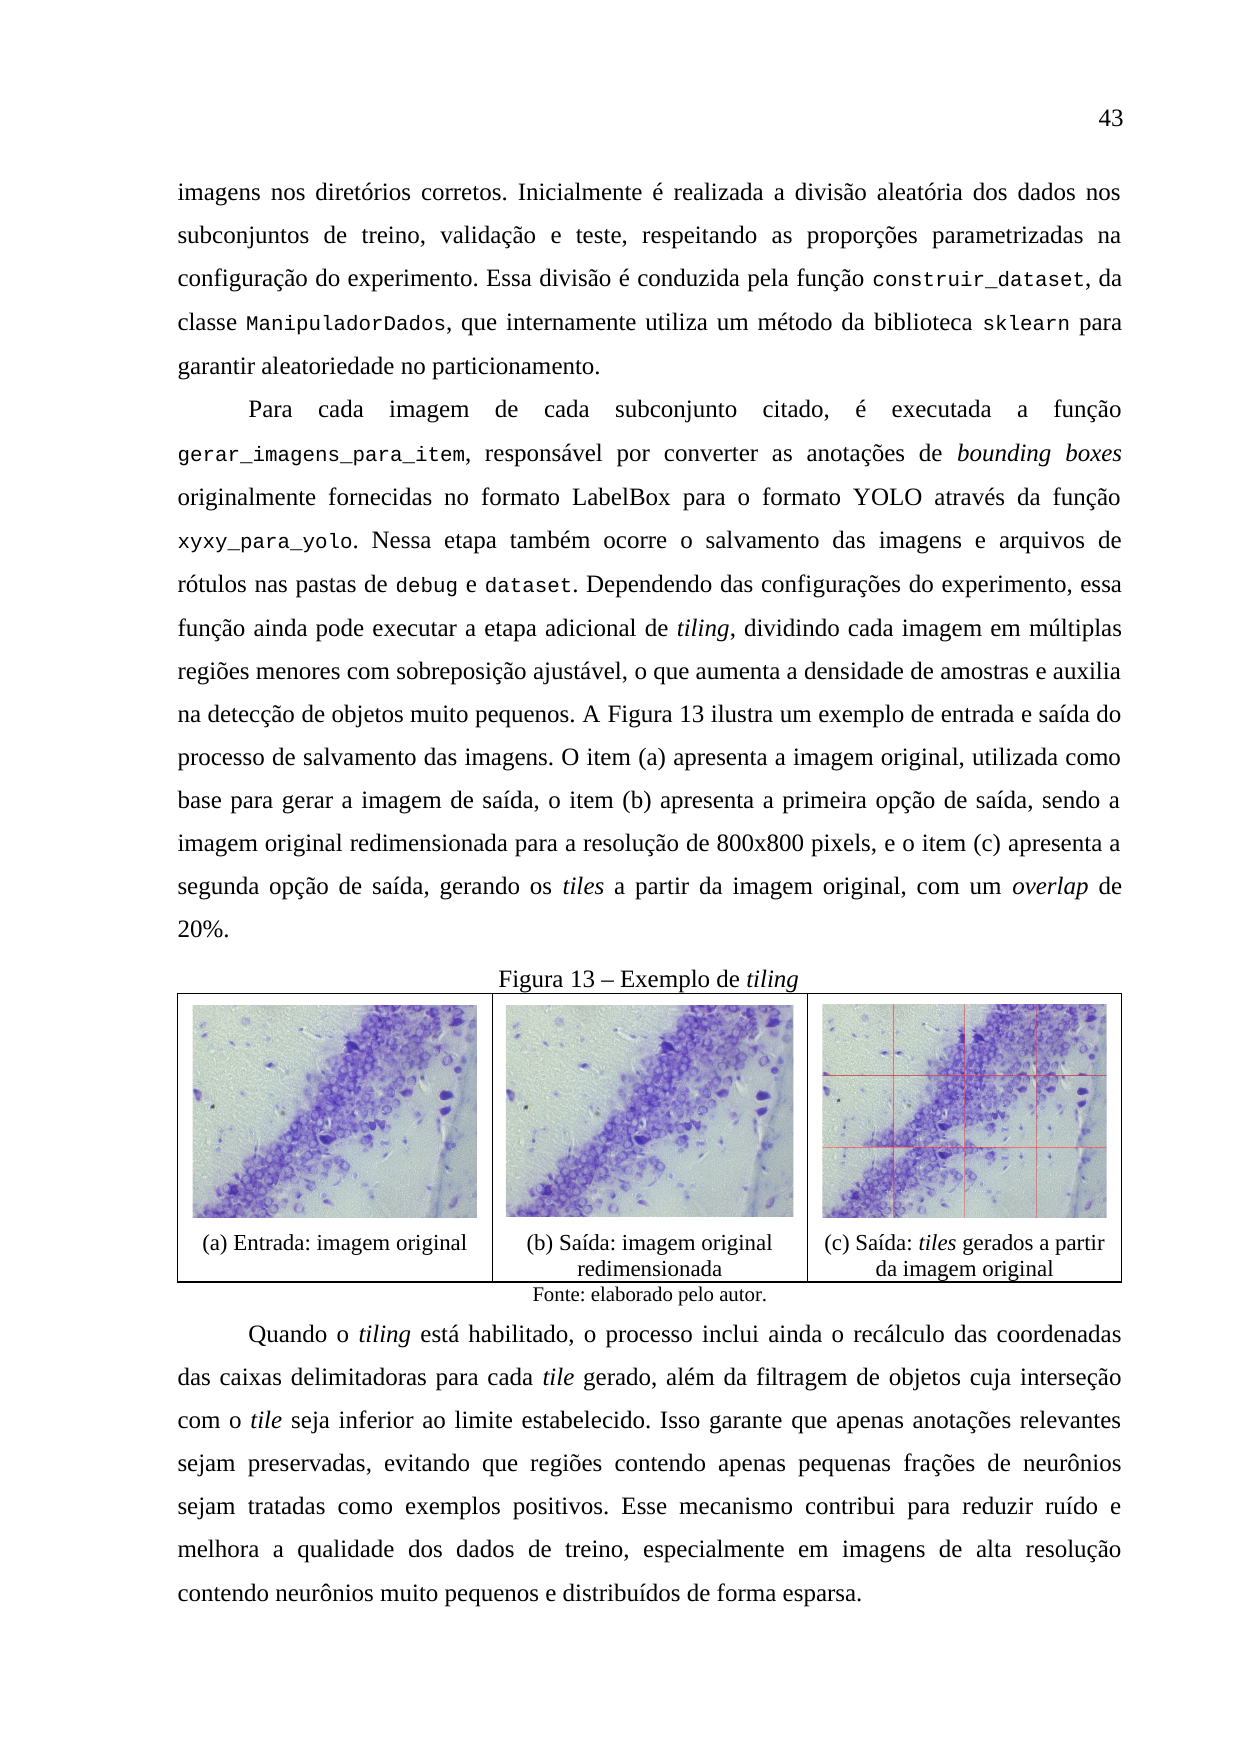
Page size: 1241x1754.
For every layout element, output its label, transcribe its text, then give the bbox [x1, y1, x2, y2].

picture [505, 1005, 794, 1217]
table_cell (b) Saída: imagem original redimensionada [493, 1229, 807, 1281]
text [177, 177, 1122, 380]
text Fonte: elaborado pelo autor. [177, 1283, 1122, 1306]
table_cell (a) Entrada: imagem original [178, 1229, 492, 1281]
picture [192, 1005, 477, 1218]
text Para cada imagem de cada subconjunto citado, é executada a função gerar_imagens_para_item, responsável por converter as anotações de bounding boxes originalmente fornecidas no formato LabelBox para o formato YOLO através da função xyxy_para_yolo. Nessa etapa também ocorre o salvamento das imagens e arquivos de rótulos nas pastas de debug e dataset. Dependendo das configurações do experimento, essa função ainda pode executar a etapa adicional de tiling, dividindo cada imagem em múltiplas regiões menores com sobreposição ajustável, o que aumenta a densidade de amostras e auxilia na detecção de objetos muito pequenos. A Figura 13 ilustra um exemplo de entrada e saída do processo de salvamento das imagens. O item (a) apresenta a imagem original, utilizada como base para gerar a imagem de saída, o item (b) apresenta a primeira opção de saída, sendo a imagem original redimensionada para a resolução de 800x800 pixels, e o item (c) apresenta a segunda opção de saída, gerando os tiles a partir da imagem original, com um overlap de 20%. [177, 394, 1122, 943]
text Quando o tiling está habilitado, o processo inclui ainda o recálculo das coordenadas das caixas delimitadoras para cada tile gerado, além da filtragem de objetos cuja interseção com o tile seja inferior ao limite estabelecido. Isso garante que apenas anotações relevantes sejam preservadas, evitando que regiões contendo apenas pequenas frações de neurônios sejam tratadas como exemplos positivos. Esse mecanismo contribui para reduzir ruído e melhora a qualidade dos dados de treino, especialmente em imagens de alta resolução contendo neurônios muito pequenos e distribuídos de forma esparsa. [177, 1319, 1122, 1606]
table_cell (c) Saída: tiles gerados a partir da imagem original [808, 1229, 1121, 1281]
table_header [808, 994, 1121, 1229]
table_header [493, 994, 807, 1229]
picture [822, 1004, 1107, 1218]
table_header [178, 994, 492, 1229]
